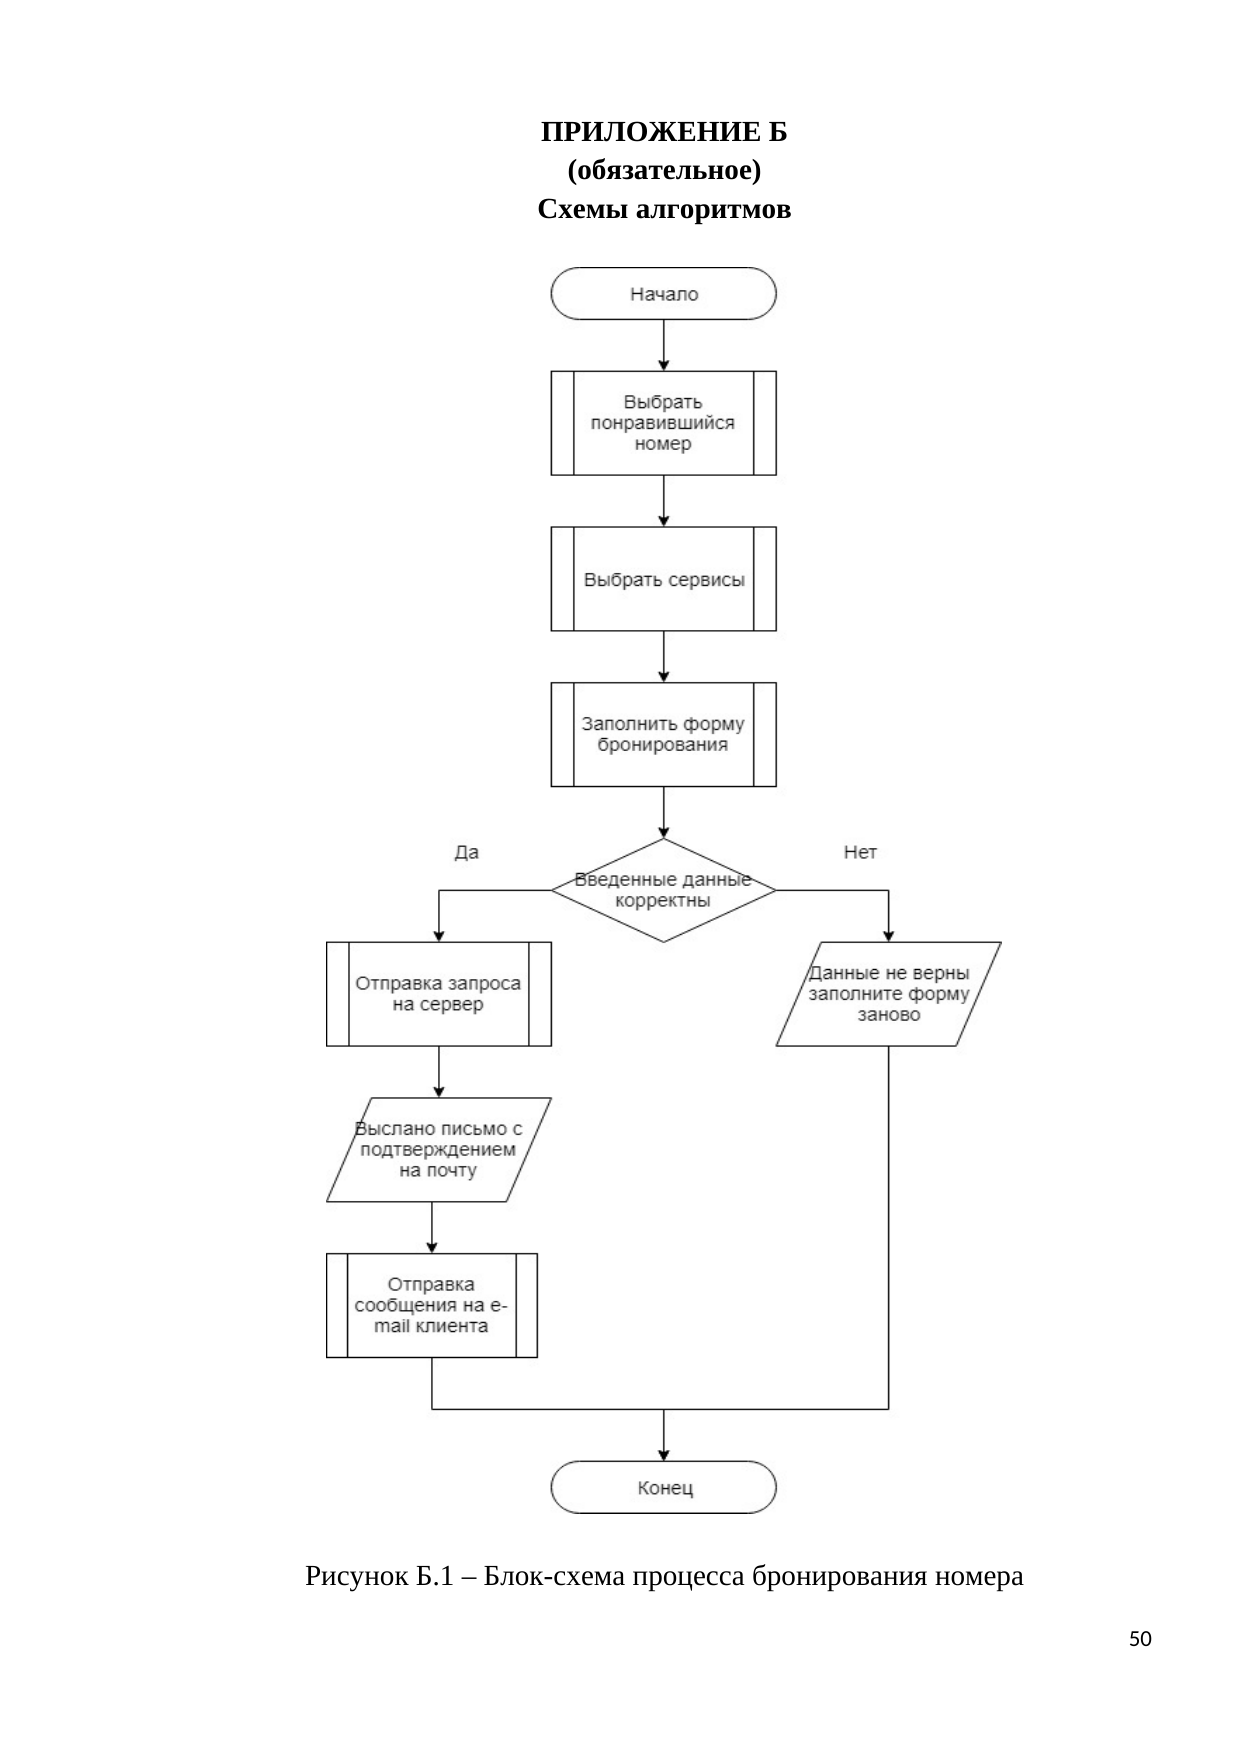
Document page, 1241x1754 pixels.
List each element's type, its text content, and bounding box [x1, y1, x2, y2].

subtitle ПРИЛОЖЕНИЕ Б [177, 114, 1152, 147]
text Рисунок Б.1 – Блок-схема процесса бронирования номера [177, 1558, 1152, 1591]
text Схемы алгоритмов [177, 191, 1152, 224]
text (обязательное) [177, 152, 1152, 186]
picture [326, 267, 1002, 1514]
